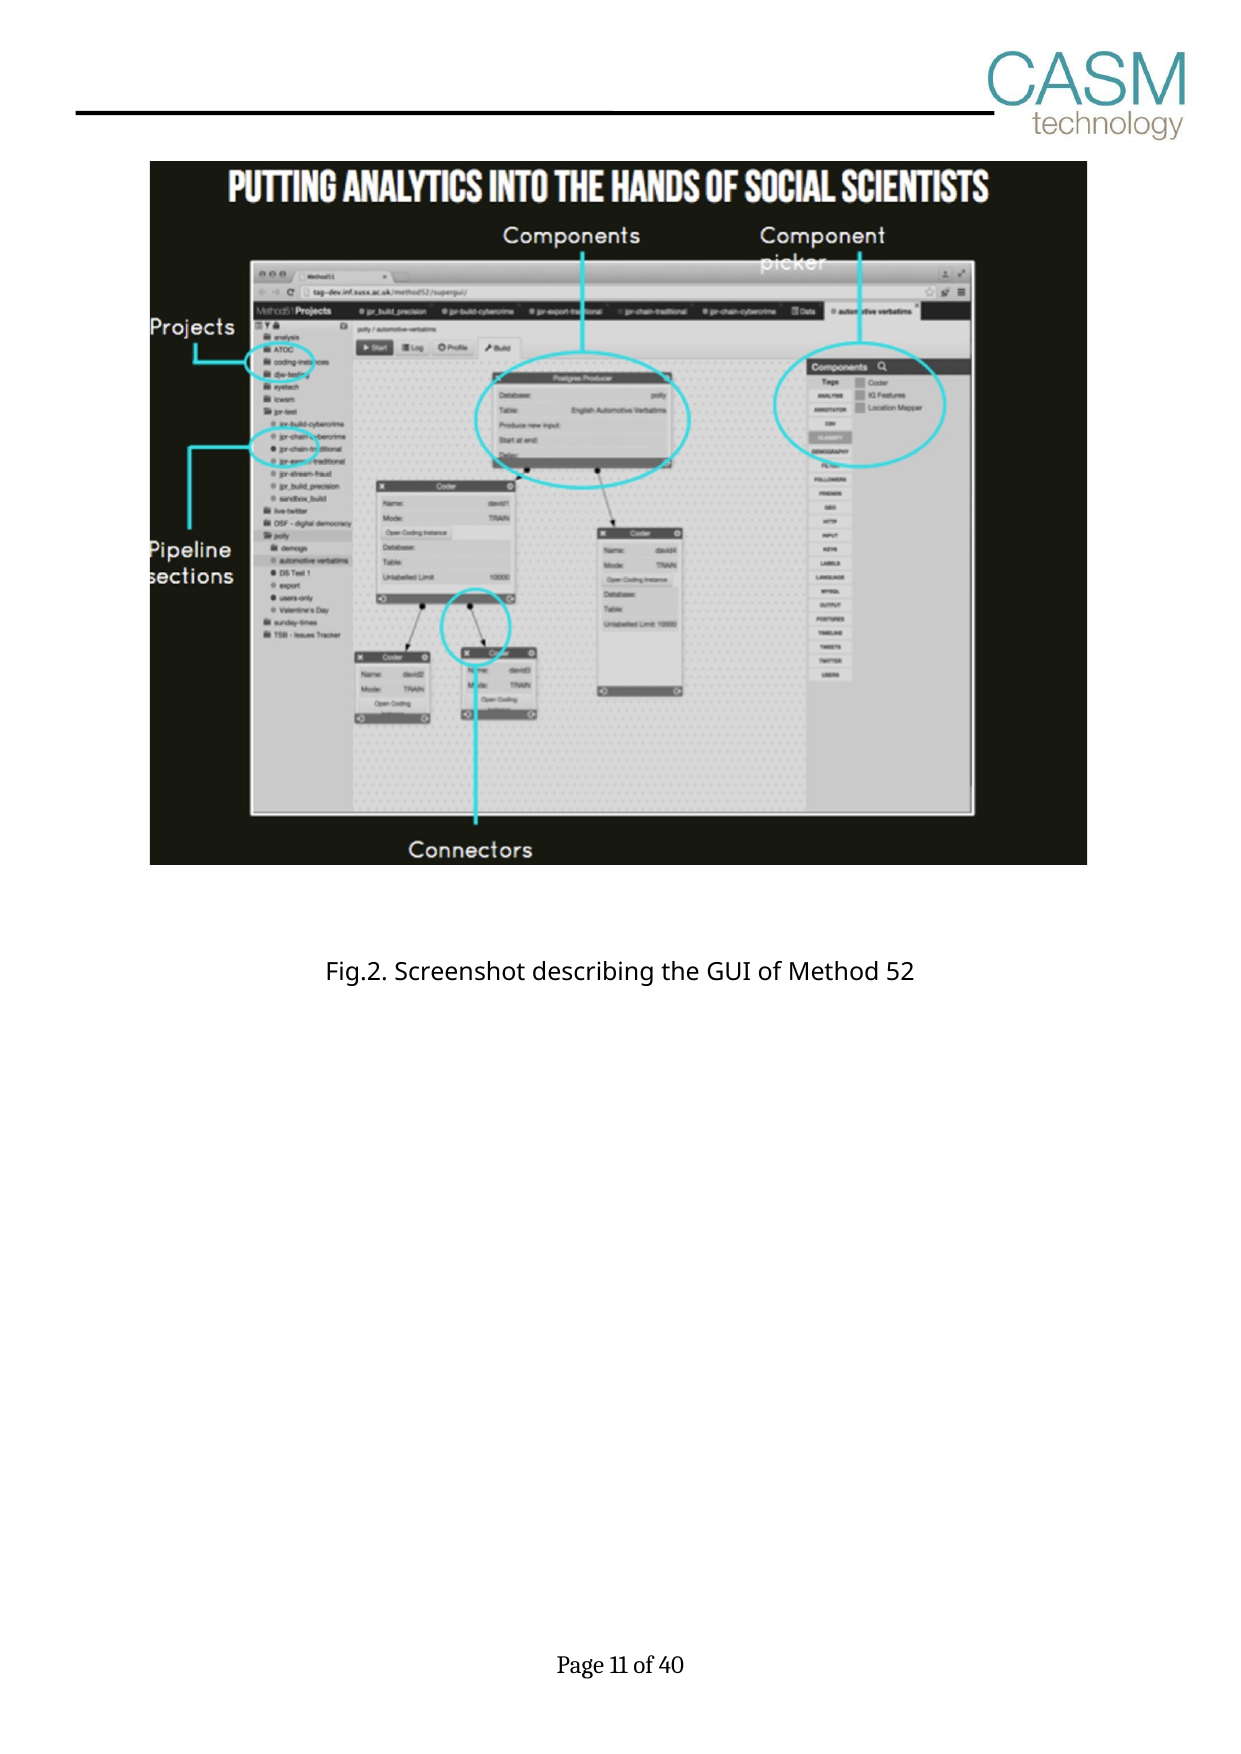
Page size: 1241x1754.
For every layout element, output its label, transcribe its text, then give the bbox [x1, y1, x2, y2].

text Fig.2. Screenshot describing the GUI of Method 52 [130, 204, 1110, 953]
picture [150, 20, 1218, 864]
